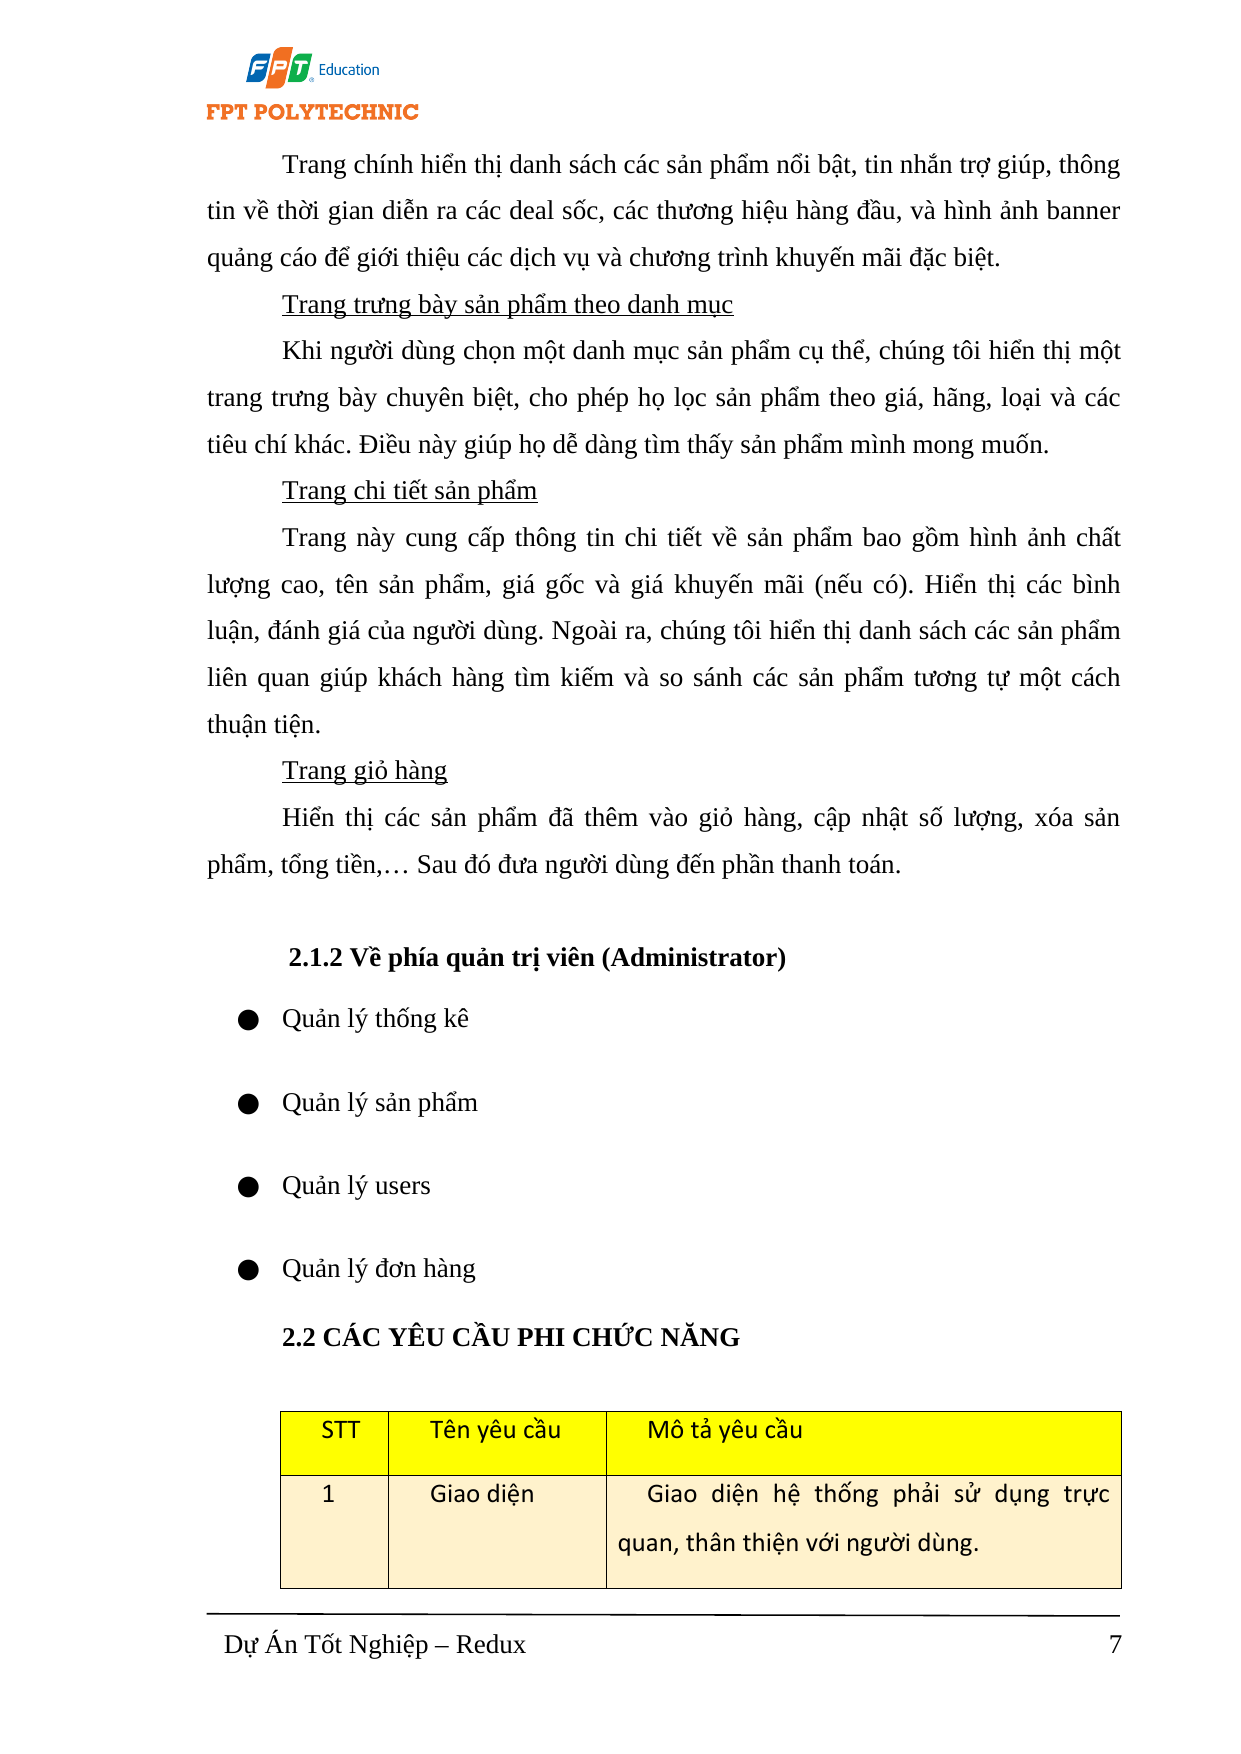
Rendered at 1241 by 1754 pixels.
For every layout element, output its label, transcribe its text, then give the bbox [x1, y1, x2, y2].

table_header STT [281, 1412, 388, 1475]
subtitle 2.1.2 Về phía quản trị viên (Administrator) [207, 941, 1122, 972]
table_cell Giao diện [389, 1476, 606, 1588]
table_cell 1 [281, 1476, 388, 1588]
table_cell Giao diện hệ thống phải sử dụng trực quan, thân thiện với người dùng. [607, 1476, 1121, 1588]
list Quản lý sản phẩm [207, 1071, 1122, 1126]
picture [206, 47, 419, 120]
subtitle 2.2 CÁC YÊU CẦU PHI CHỨC NĂNG [207, 1321, 1122, 1352]
text Hiển thị các sản phẩm đã thêm vào giỏ hàng, cập nhật số lượng, xóa sản phẩm, tổng tiền,… Sau đó đưa người dùng đến phần thanh toán. [207, 801, 1122, 879]
text Khi người dùng chọn một danh mục sản phẩm cụ thể, chúng tôi hiển thị một trang trưng bày chuyên biệt, cho phép họ lọc sản phẩm theo giá, hãng, loại và các tiêu chí khác. Điều này giúp họ dễ dàng tìm thấy sản phẩm mình mong muốn. [207, 334, 1122, 459]
text Trang chi tiết sản phẩm [207, 474, 1122, 506]
text Trang chính hiển thị danh sách các sản phẩm nổi bật, tin nhắn trợ giúp, thông tin về thời gian diễn ra các deal sốc, các thương hiệu hàng đầu, và hình ảnh banner quảng cáo để giới thiệu các dịch vụ và chương trình khuyến mãi đặc biệt. [207, 148, 1122, 272]
list Quản lý đơn hàng [207, 1237, 1122, 1293]
text Trang giỏ hàng [207, 754, 1122, 786]
text Trang trưng bày sản phẩm theo danh mục [207, 288, 1122, 319]
text Trang này cung cấp thông tin chi tiết về sản phẩm bao gồm hình ảnh chất lượng cao, tên sản phẩm, giá gốc và giá khuyến mãi (nếu có). Hiển thị các bình luận, đánh giá của người dùng. Ngoài ra, chúng tôi hiển thị danh sách các sản phẩm liên quan giúp khách hàng tìm kiếm và so sánh các sản phẩm tương tự một cách thuận tiện. [207, 521, 1122, 739]
table_header Mô tả yêu cầu [607, 1412, 1121, 1475]
list Quản lý thống kê [207, 988, 1122, 1043]
list Quản lý users [207, 1154, 1122, 1210]
table_header Tên yêu cầu [389, 1412, 606, 1475]
